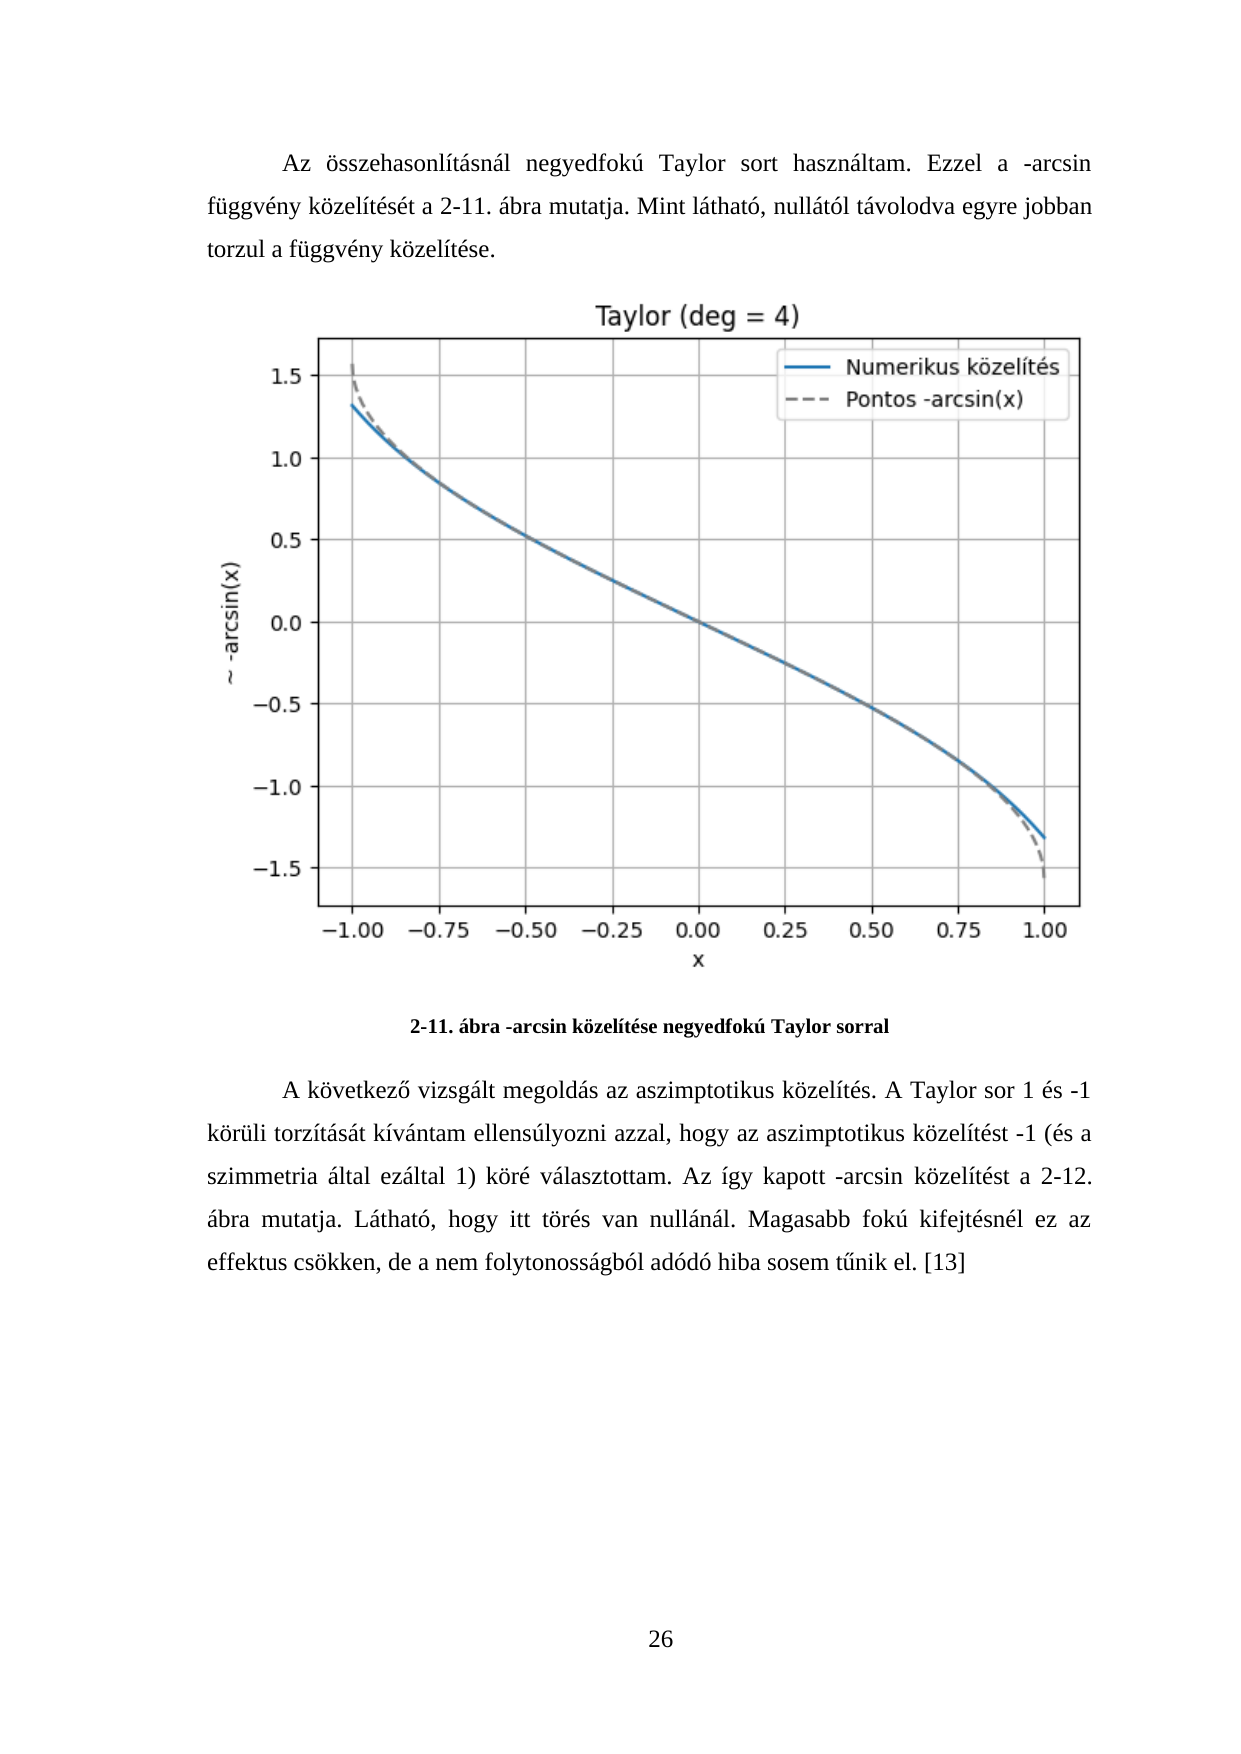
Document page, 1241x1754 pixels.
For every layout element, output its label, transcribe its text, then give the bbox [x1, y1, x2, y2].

picture [206, 289, 1093, 987]
text A következő vizsgált megoldás az aszimptotikus közelítés. A Taylor sor 1 és -1 körüli torzítását kívántam ellensúlyozni azzal, hogy az aszimptotikus közelítést -1 (és a szimmetria által ezáltal 1) köré választottam. Az így kapott -arcsin közelítést a 2-8. ábra mutatja. Látható, hogy itt törés van nullánál. Magasabb fokú kifejtésnél ez az effektus csökken, de a nem folytonosságból adódó hiba sosem tűnik el. [207, 1075, 1092, 1276]
